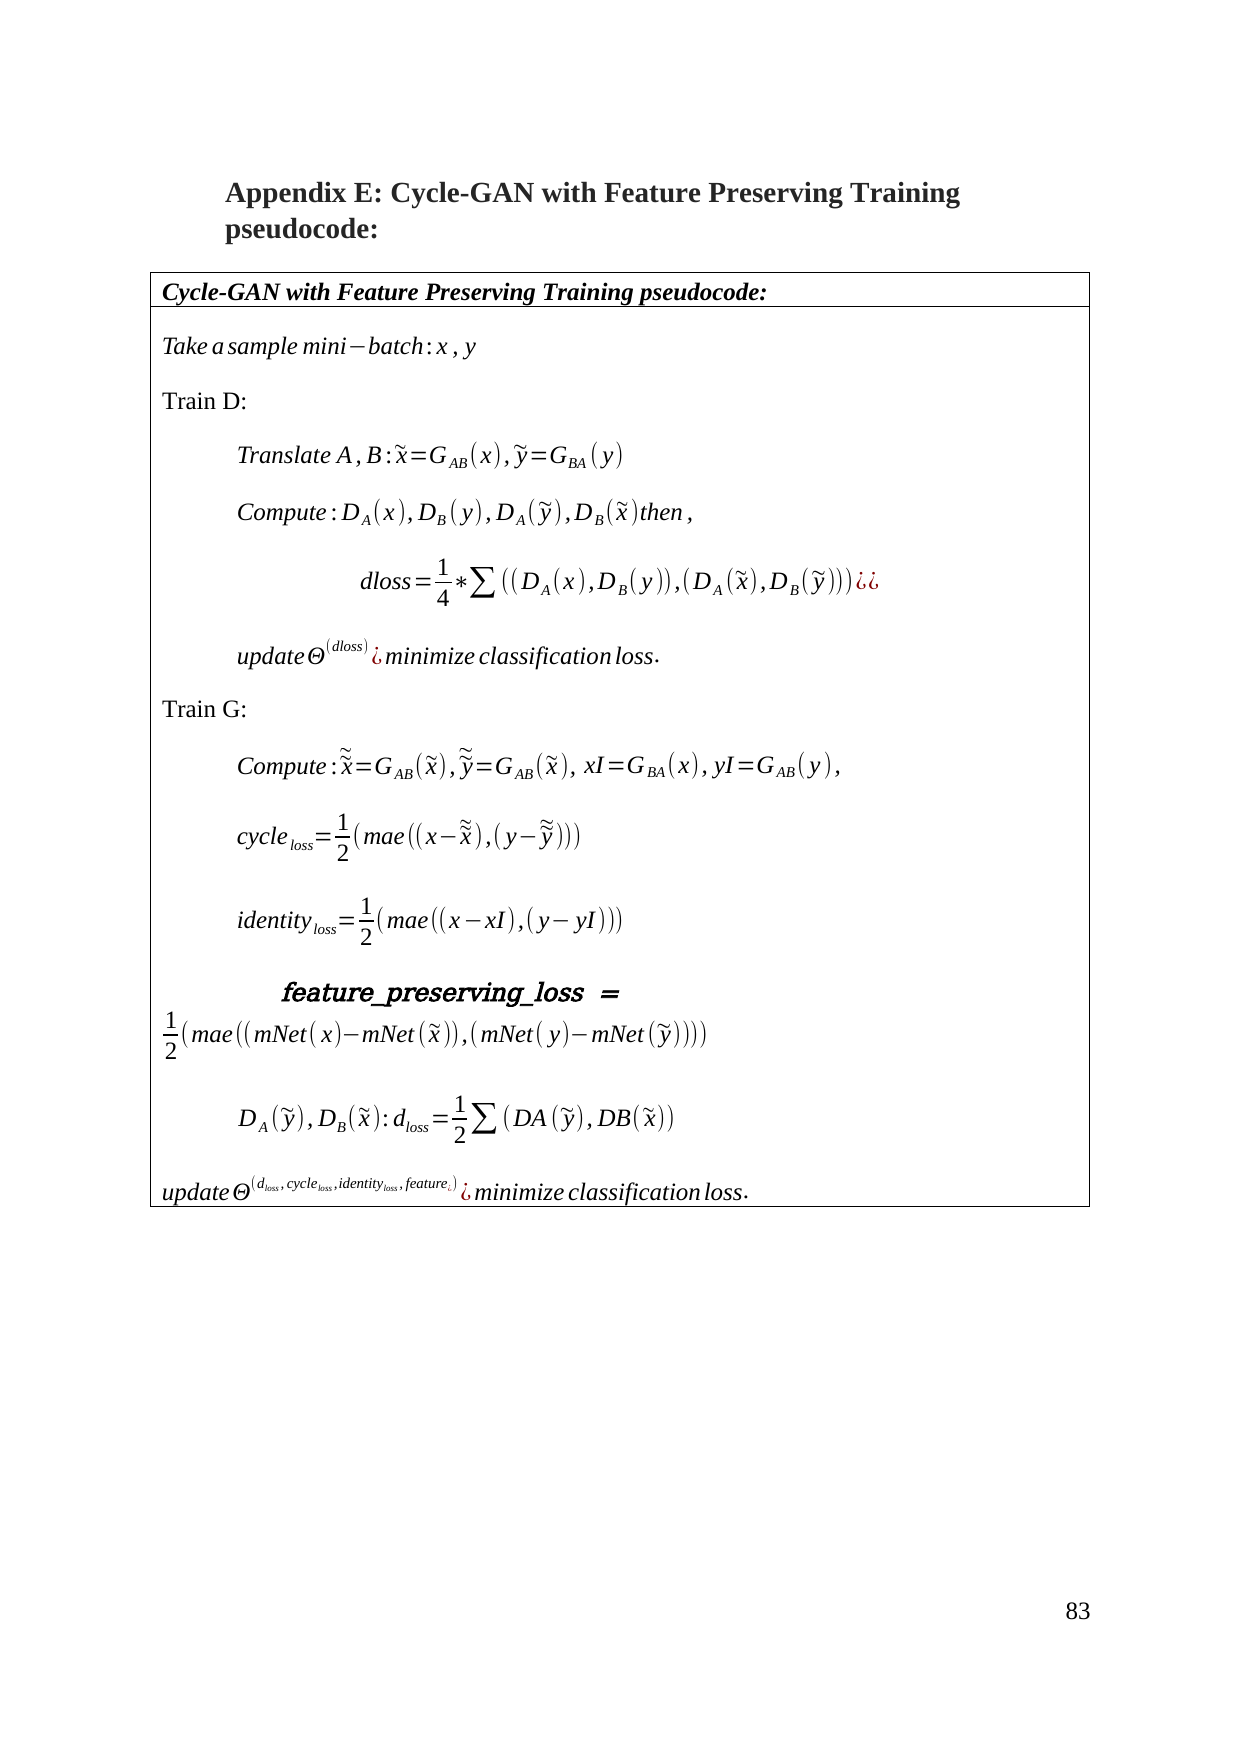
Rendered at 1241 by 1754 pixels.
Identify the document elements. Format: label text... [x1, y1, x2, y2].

table_cell [151, 472, 1089, 529]
table_cell . [151, 1149, 1089, 1206]
table_cell [151, 529, 1089, 613]
table_header Cycle-GAN with Feature Preserving Training pseudocode: [151, 273, 1089, 306]
table_cell [151, 1065, 1089, 1149]
table_cell [151, 867, 1089, 951]
table_cell feature_preserving_loss = [151, 951, 1089, 1065]
table_cell . [151, 613, 1089, 669]
table_cell [151, 783, 1089, 867]
table_cell [151, 723, 1089, 783]
table_cell [151, 415, 1089, 472]
table_cell Train D: [151, 361, 1089, 415]
table_cell Train G: [151, 669, 1089, 723]
subtitle Appendix E: Cycle-GAN with Feature Preserving Training pseudocode: [225, 175, 1090, 245]
table_cell [151, 307, 1089, 361]
